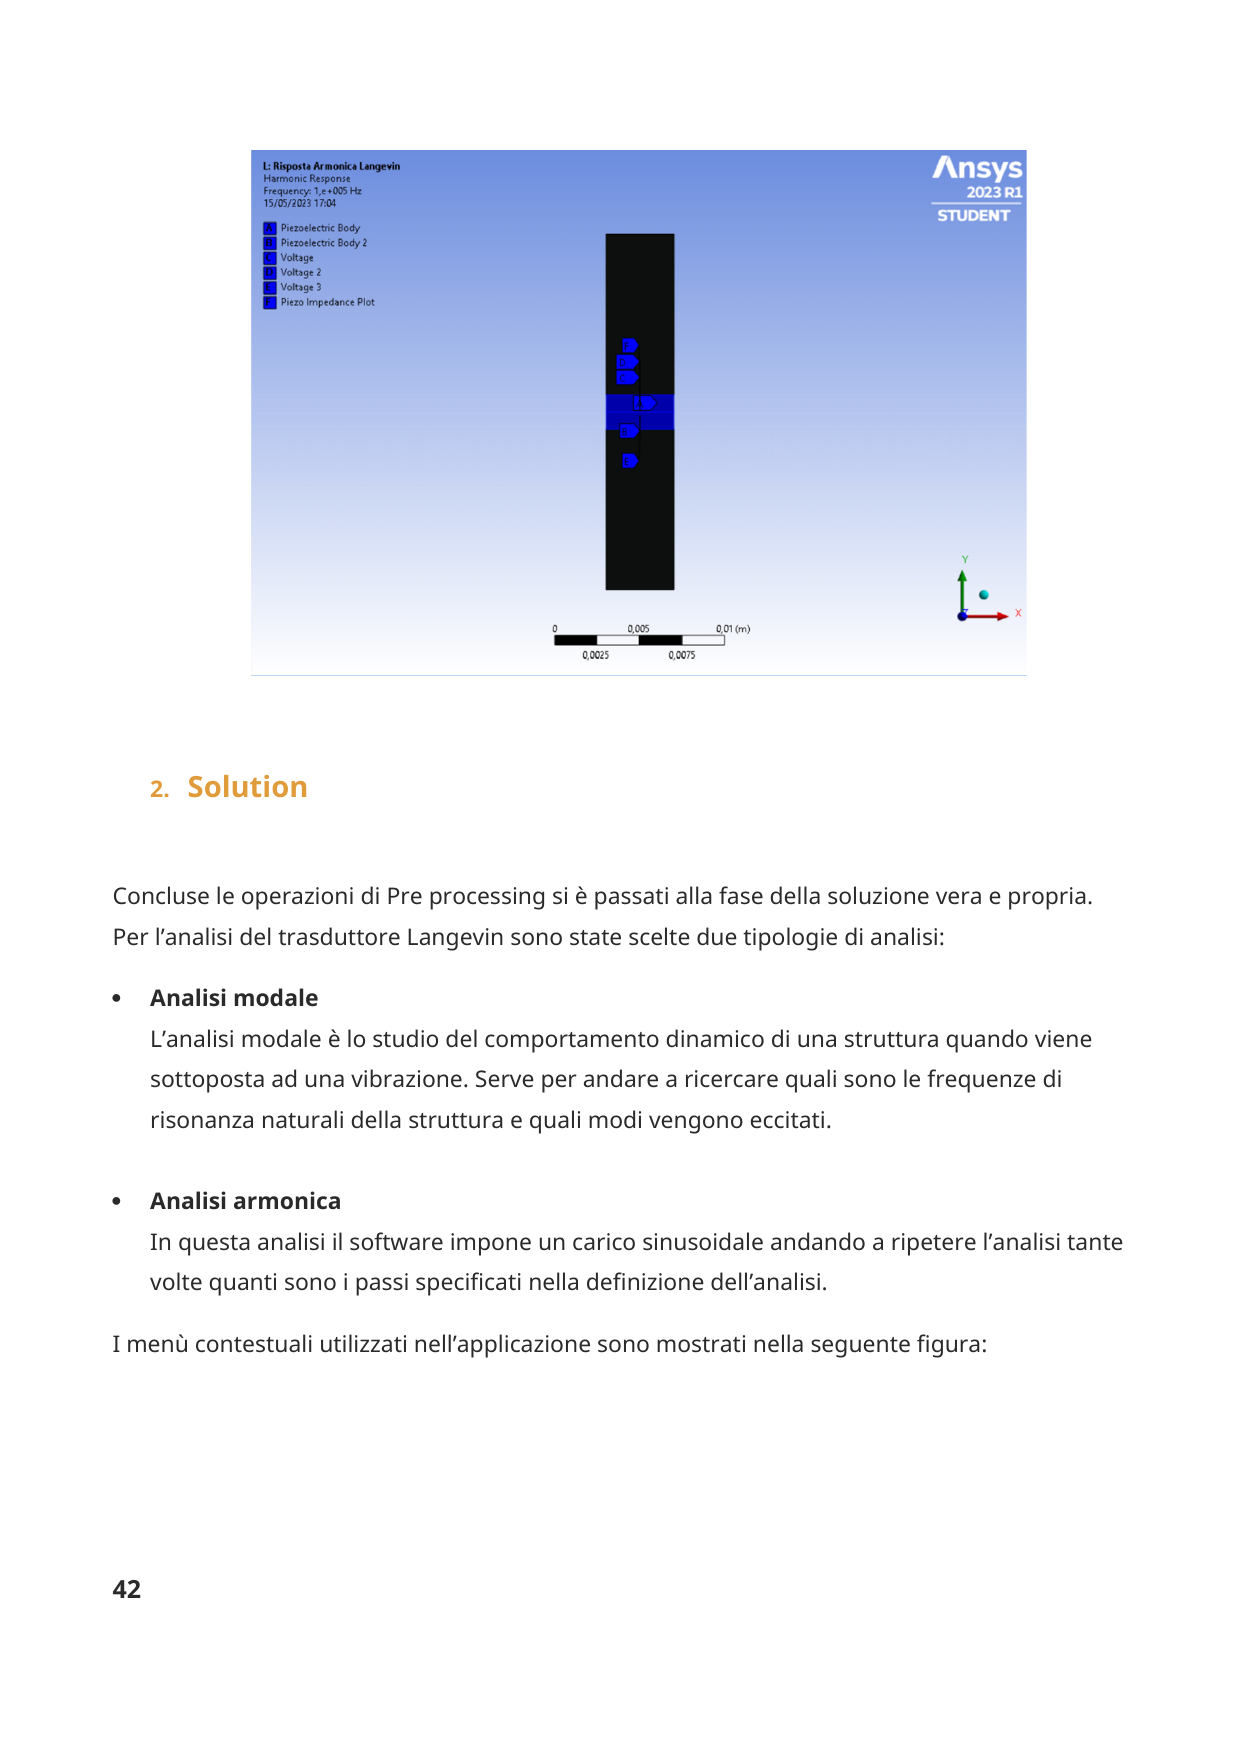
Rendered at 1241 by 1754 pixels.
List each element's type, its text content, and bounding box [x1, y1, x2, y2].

list Analisi modale [112, 982, 1128, 1013]
text I menù contestuali utilizzati nell’applicazione sono mostrati nella seguente figura: [112, 1328, 1128, 1359]
list Solution [150, 767, 1128, 806]
picture [251, 150, 1027, 676]
text Concluse le operazioni di Pre processing si è passati alla fase della soluzione vera e propria. Per l’analisi del trasduttore Langevin sono state scelte due tipologie di analisi: [112, 880, 1128, 952]
list Analisi armonica [112, 1185, 1128, 1216]
list In questa analisi il software impone un carico sinusoidale andando a ripetere l’analisi tante volte quanti sono i passi specificati nella definizione dell’analisi. [150, 1226, 1128, 1297]
list L’analisi modale è lo studio del comportamento dinamico di una struttura quando viene sottoposta ad una vibrazione. Serve per andare a ricercare quali sono le frequenze di risonanza naturali della struttura e quali modi vengono eccitati. [150, 1022, 1128, 1135]
